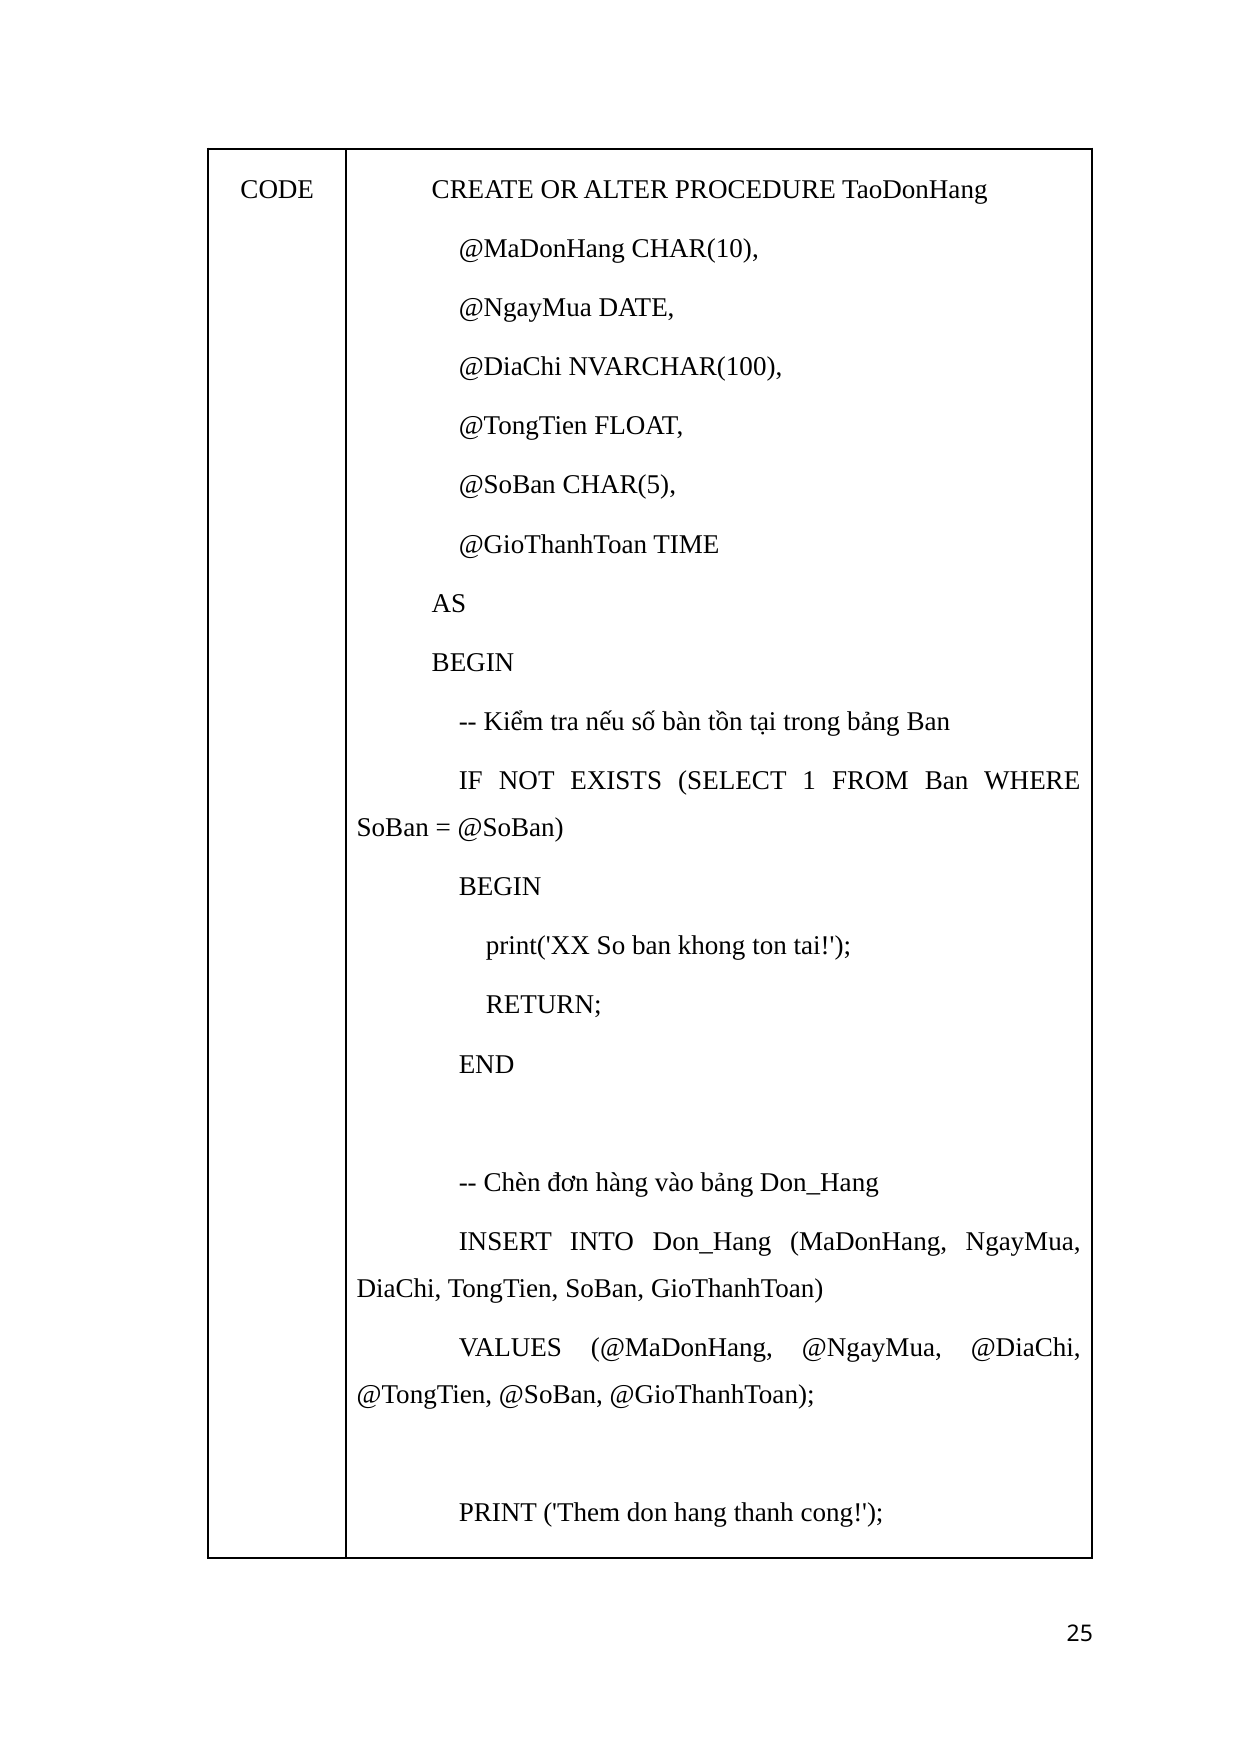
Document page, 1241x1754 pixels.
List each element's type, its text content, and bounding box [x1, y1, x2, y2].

table_cell CODE [209, 150, 345, 1557]
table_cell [347, 150, 1091, 1557]
